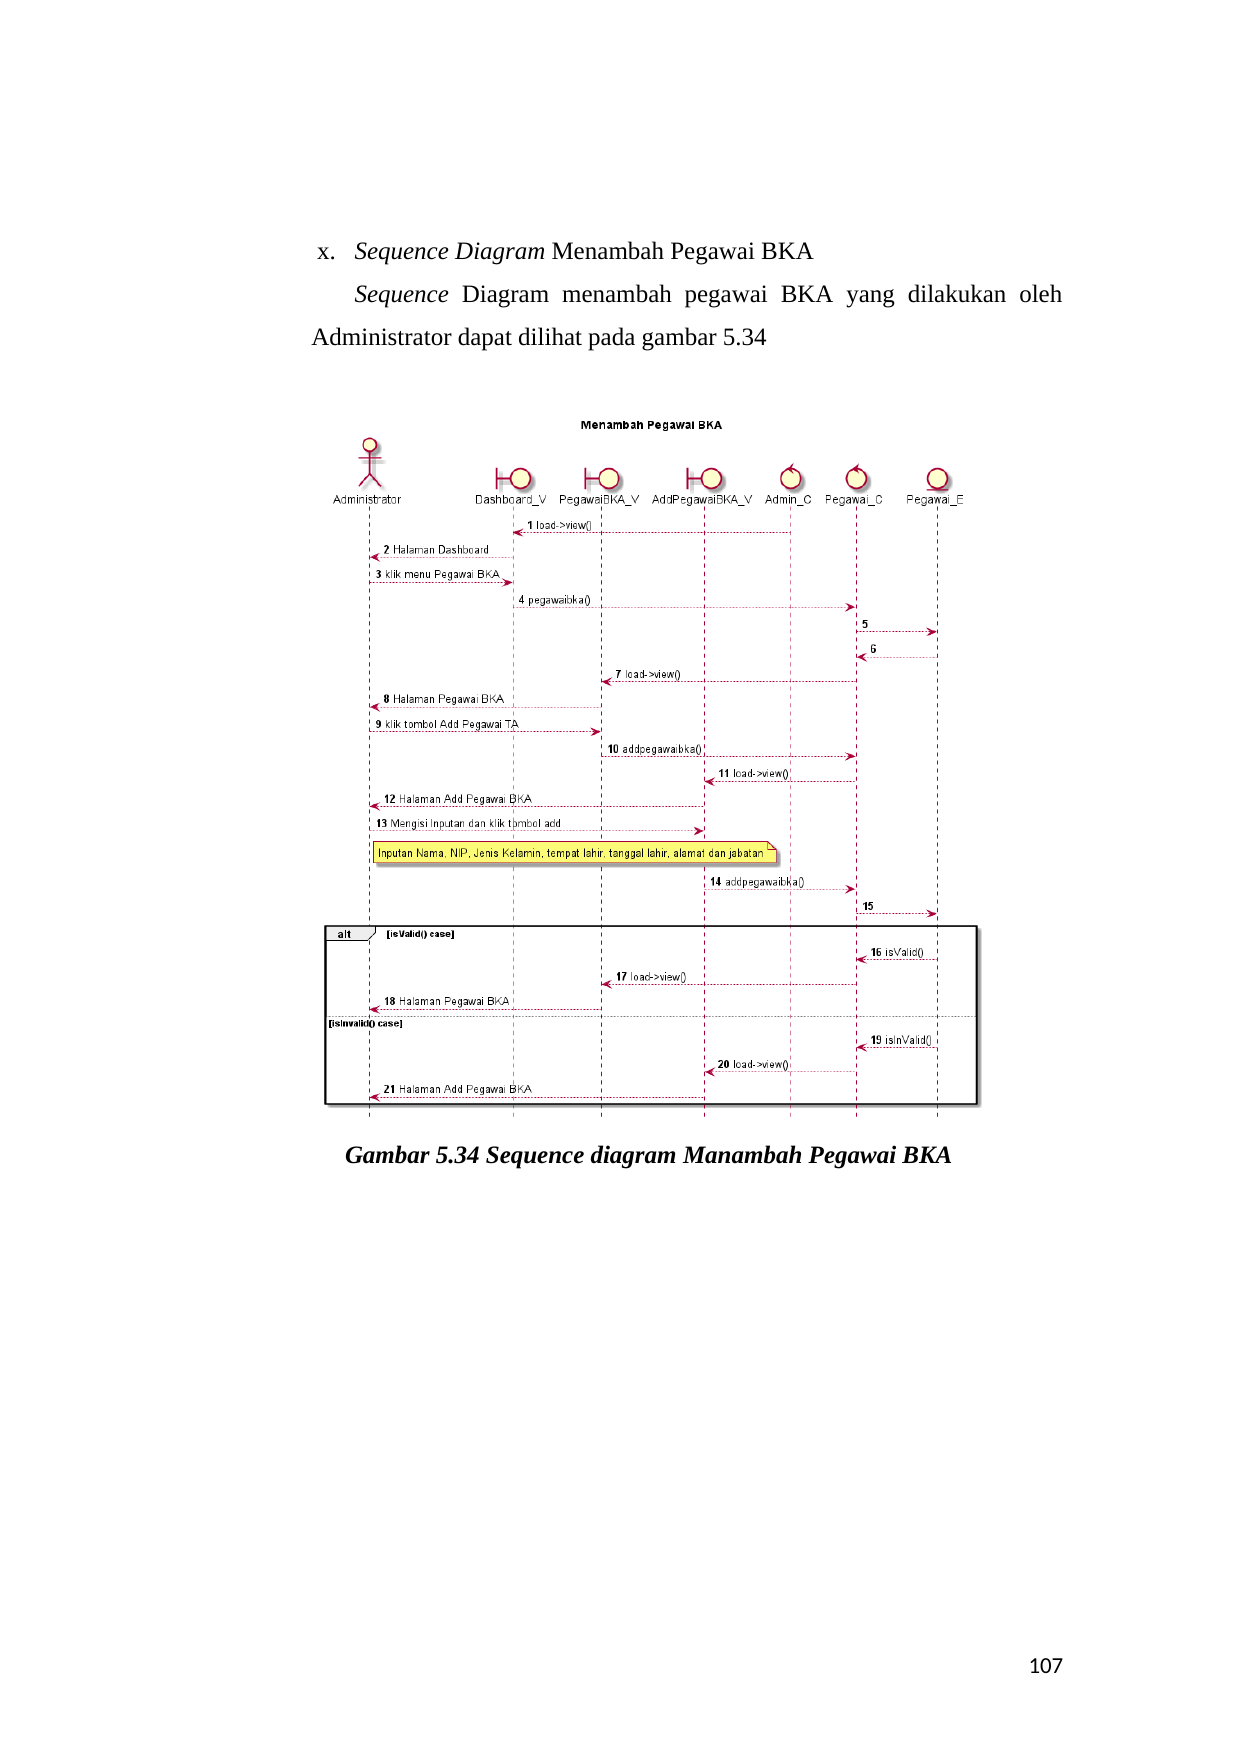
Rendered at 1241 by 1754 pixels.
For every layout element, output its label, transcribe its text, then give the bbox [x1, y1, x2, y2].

list Sequence Diagram Menambah Pegawai BKA [317, 236, 1063, 265]
list Sequence Diagram menambah pegawai BKA yang dilakukan oleh Administrator dapat dilihat pada gambar 5.34 [311, 279, 1063, 351]
picture [314, 408, 985, 1126]
text Gambar 5.34 Sequence diagram Manambah Pegawai BKA [236, 1140, 1063, 1168]
